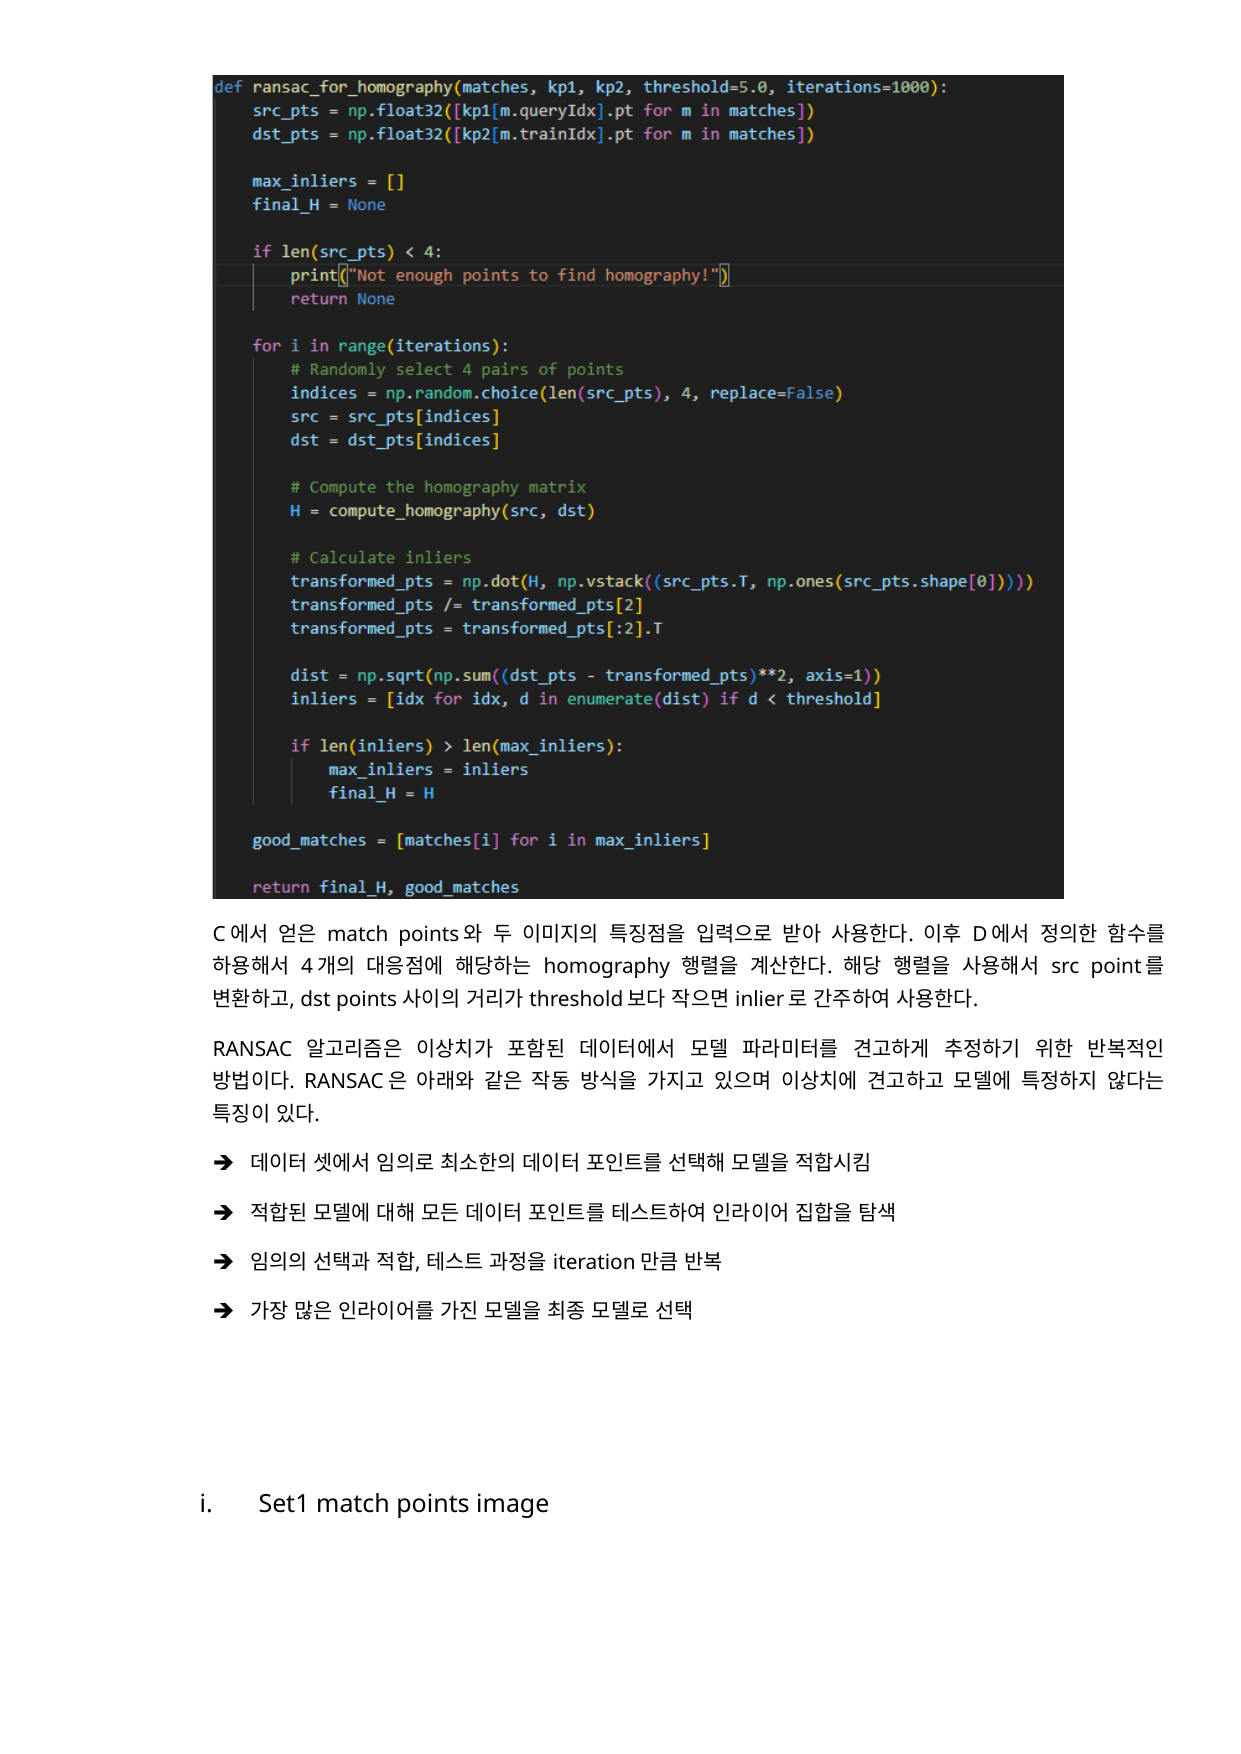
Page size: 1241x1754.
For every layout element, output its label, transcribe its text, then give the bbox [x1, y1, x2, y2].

list 가장 많은 인라이어를 가진 모델을 최종 모델로 선택 [212, 1294, 1165, 1325]
list 데이터 셋에서 임의로 최소한의 데이터 포인트를 선택해 모델을 적합시킴 [212, 1147, 1165, 1177]
list Set1 match points image [212, 1486, 1165, 1520]
list 임의의 선택과 적합, 테스트 과정을 iteration만큼 반복 [212, 1245, 1165, 1275]
list 적합된 모델에 대해 모든 데이터 포인트를 테스트하여 인라이어 집합을 탐색 [212, 1196, 1165, 1226]
list RANSAC 알고리즘은 이상치가 포함된 데이터에서 모델 파라미터를 견고하게 추정하기 위한 반복적인 방법이다. RANSAC은 아래와 같은 작동 방식을 가지고 있으며 이상치에 견고하고 모델에 특정하지 않다는 특징이 있다. [212, 1032, 1165, 1127]
picture [212, 75, 1064, 899]
list C에서 얻은 match points와 두 이미지의 특징점을 입력으로 받아 사용한다. 이후 D에서 정의한 함수를 하용해서 4개의 대응점에 해당하는 homography 행렬을 계산한다. 해당 행렬을 사용해서 src point를 변환하고, dst points 사이의 거리가 threshold보다 작으면 inlier로 간주하여 사용한다. [212, 917, 1165, 1013]
